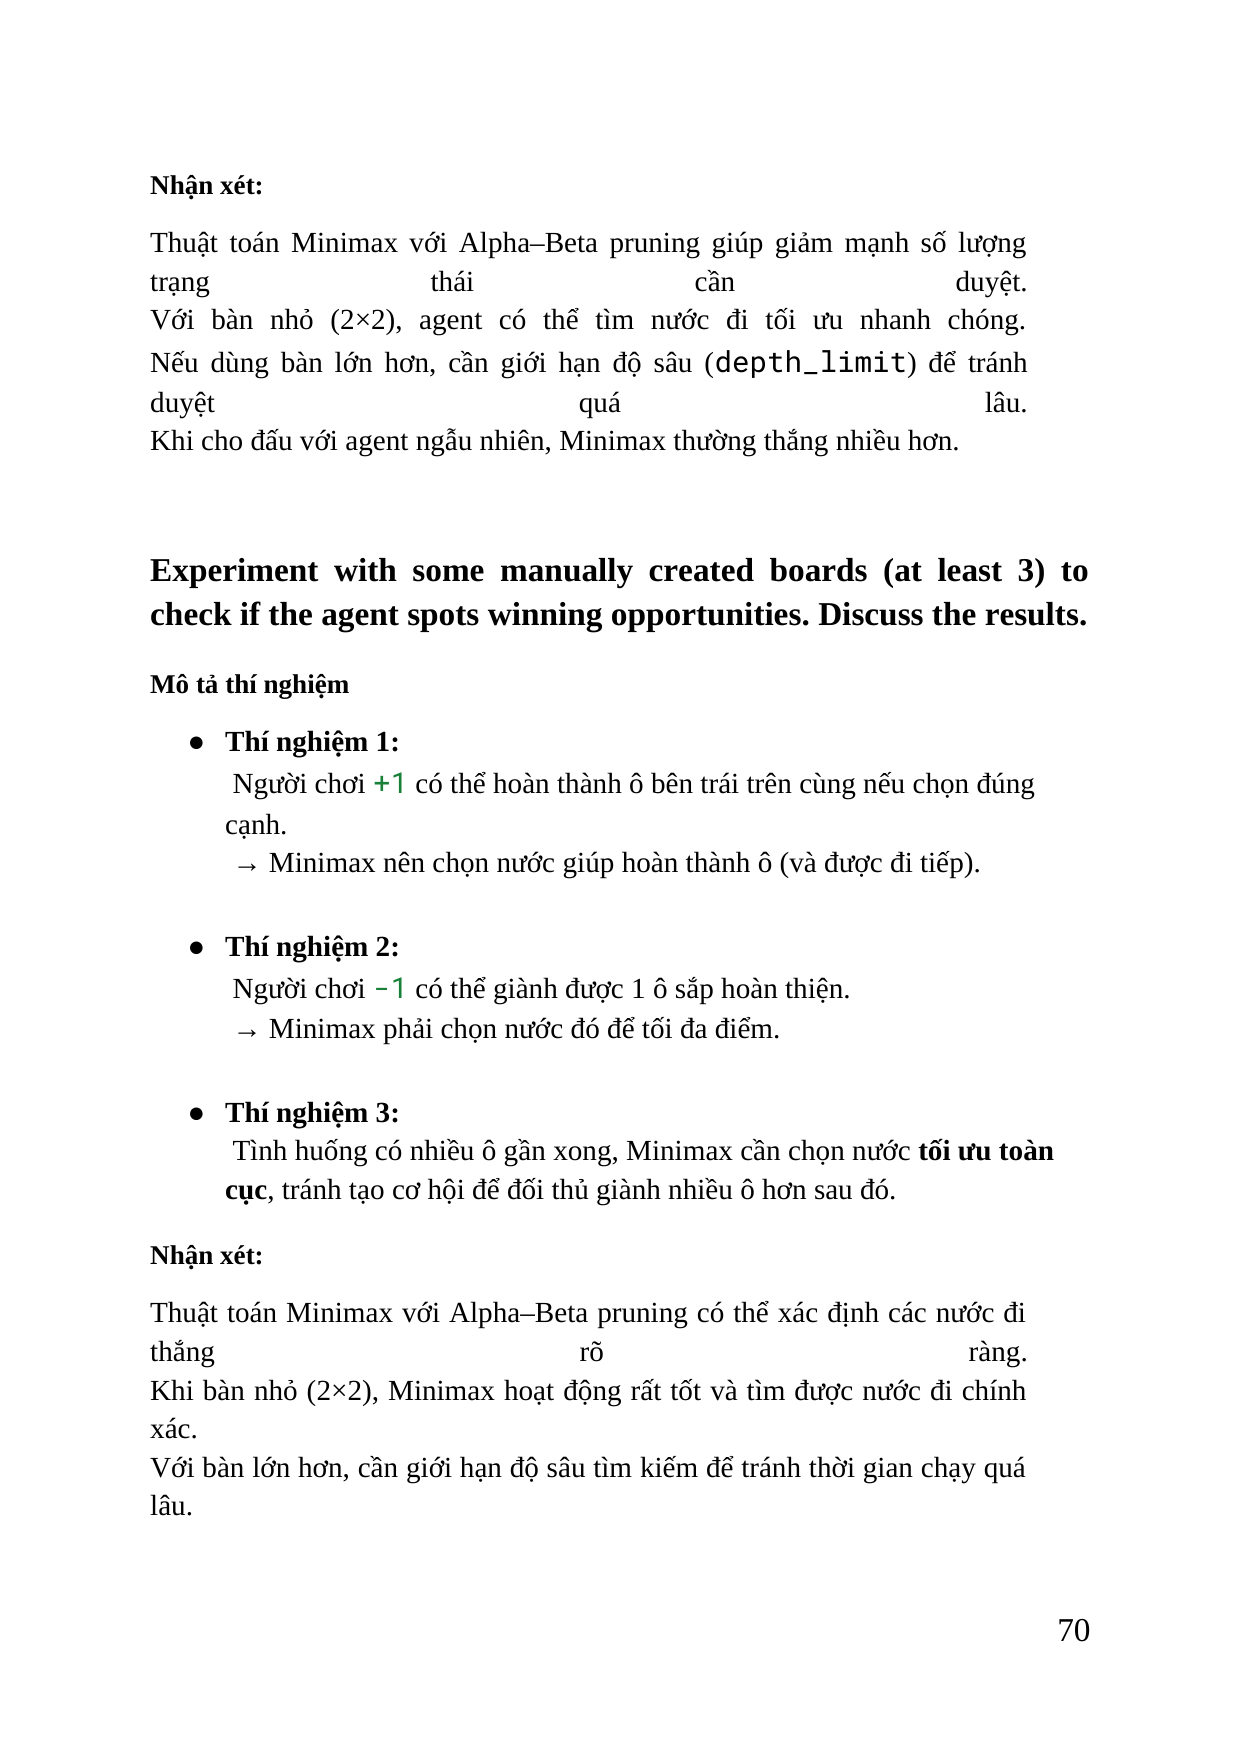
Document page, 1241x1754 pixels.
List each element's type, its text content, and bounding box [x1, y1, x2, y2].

text Thuật toán Minimax với Alpha–Beta pruning giúp giảm mạnh số lượng trạng thái cần duyệt. Với bàn nhỏ (2×2), agent có thể tìm nước đi tối ưu nhanh chóng. Nếu dùng bàn lớn hơn, cần giới hạn độ sâu (depth_limit) để tránh duyệt quá lâu. Khi cho đấu với agent ngẫu nhiên, Minimax thường thắng nhiều hơn. [150, 225, 1028, 457]
list Thí nghiệm 2: Người chơi -1 có thể giành được 1 ô sắp hoàn thiện. → Minimax phải chọn nước đó để tối đa điểm. [187, 929, 1090, 1089]
list Thí nghiệm 1: Người chơi +1 có thể hoàn thành ô bên trái trên cùng nếu chọn đúng cạnh. → Minimax nên chọn nước giúp hoàn thành ô (và được đi tiếp). [187, 724, 1090, 923]
subtitle Nhận xét: [150, 1239, 1090, 1271]
subtitle Nhận xét: [150, 169, 1090, 200]
text Experiment with some manually created boards (at least 3) to check if the agent spots winning opportunities. Discuss the results. [150, 551, 1090, 633]
list Thí nghiệm 3: Tình huống có nhiều ô gần xong, Minimax cần chọn nước tối ưu toàn cục, tránh tạo cơ hội để đối thủ giành nhiều ô hơn sau đó. [187, 1095, 1090, 1205]
subtitle Mô tả thí nghiệm [150, 668, 1090, 699]
text Thuật toán Minimax với Alpha–Beta pruning có thể xác định các nước đi thắng rõ ràng. Khi bàn nhỏ (2×2), Minimax hoạt động rất tốt và tìm được nước đi chính xác. Với bàn lớn hơn, cần giới hạn độ sâu tìm kiếm để tránh thời gian chạy quá lâu. [150, 1296, 1028, 1522]
